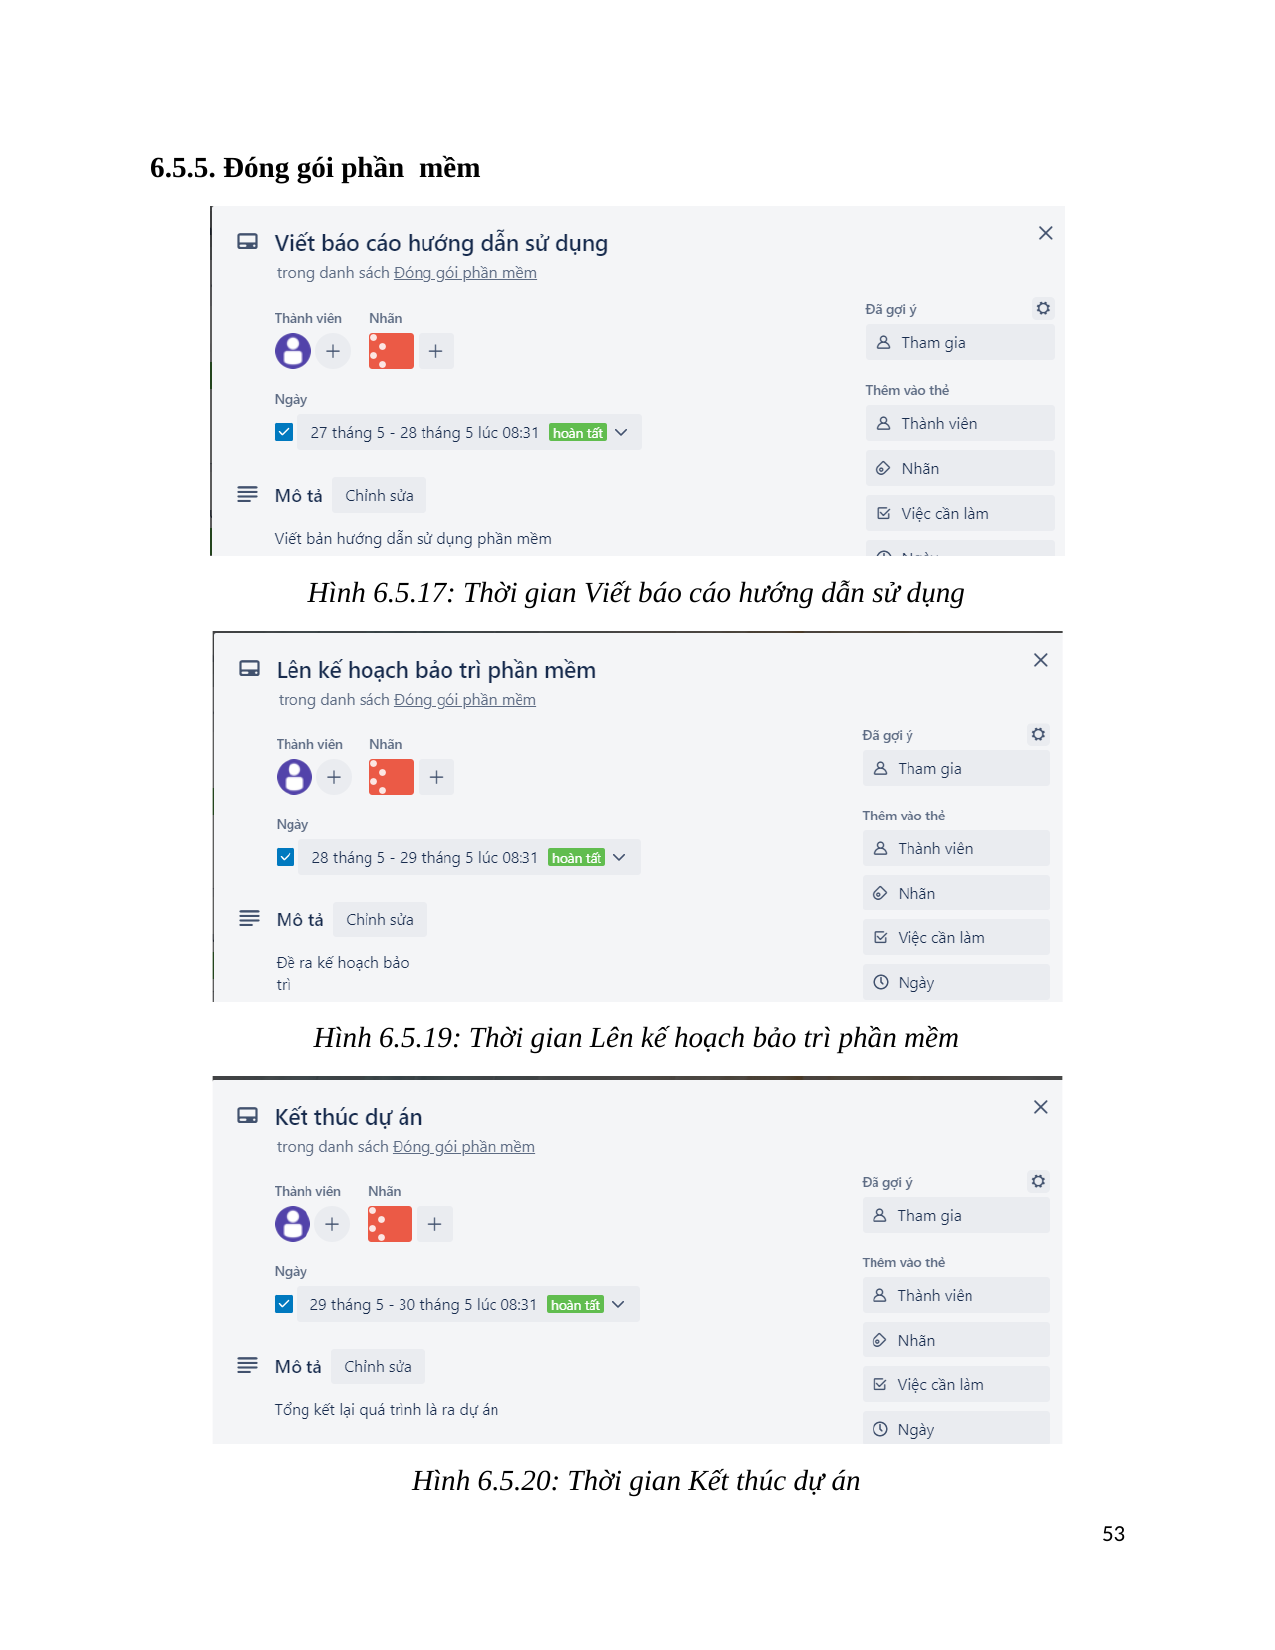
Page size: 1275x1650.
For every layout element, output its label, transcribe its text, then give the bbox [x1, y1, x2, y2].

text Hình 6.5.20: Thời gian Kết thúc dự án [150, 1463, 1125, 1497]
text 6.5.5. Đóng gói phần mềm [150, 150, 1125, 183]
picture [212, 1076, 1063, 1444]
picture [210, 206, 1065, 556]
text Hình 6.5.17: Thời gian Viết báo cáo hướng dẫn sử dụng [150, 575, 1125, 609]
picture [212, 631, 1063, 1002]
text Hình 6.5.19: Thời gian Lên kế hoạch bảo trì phần mềm [150, 1020, 1125, 1054]
